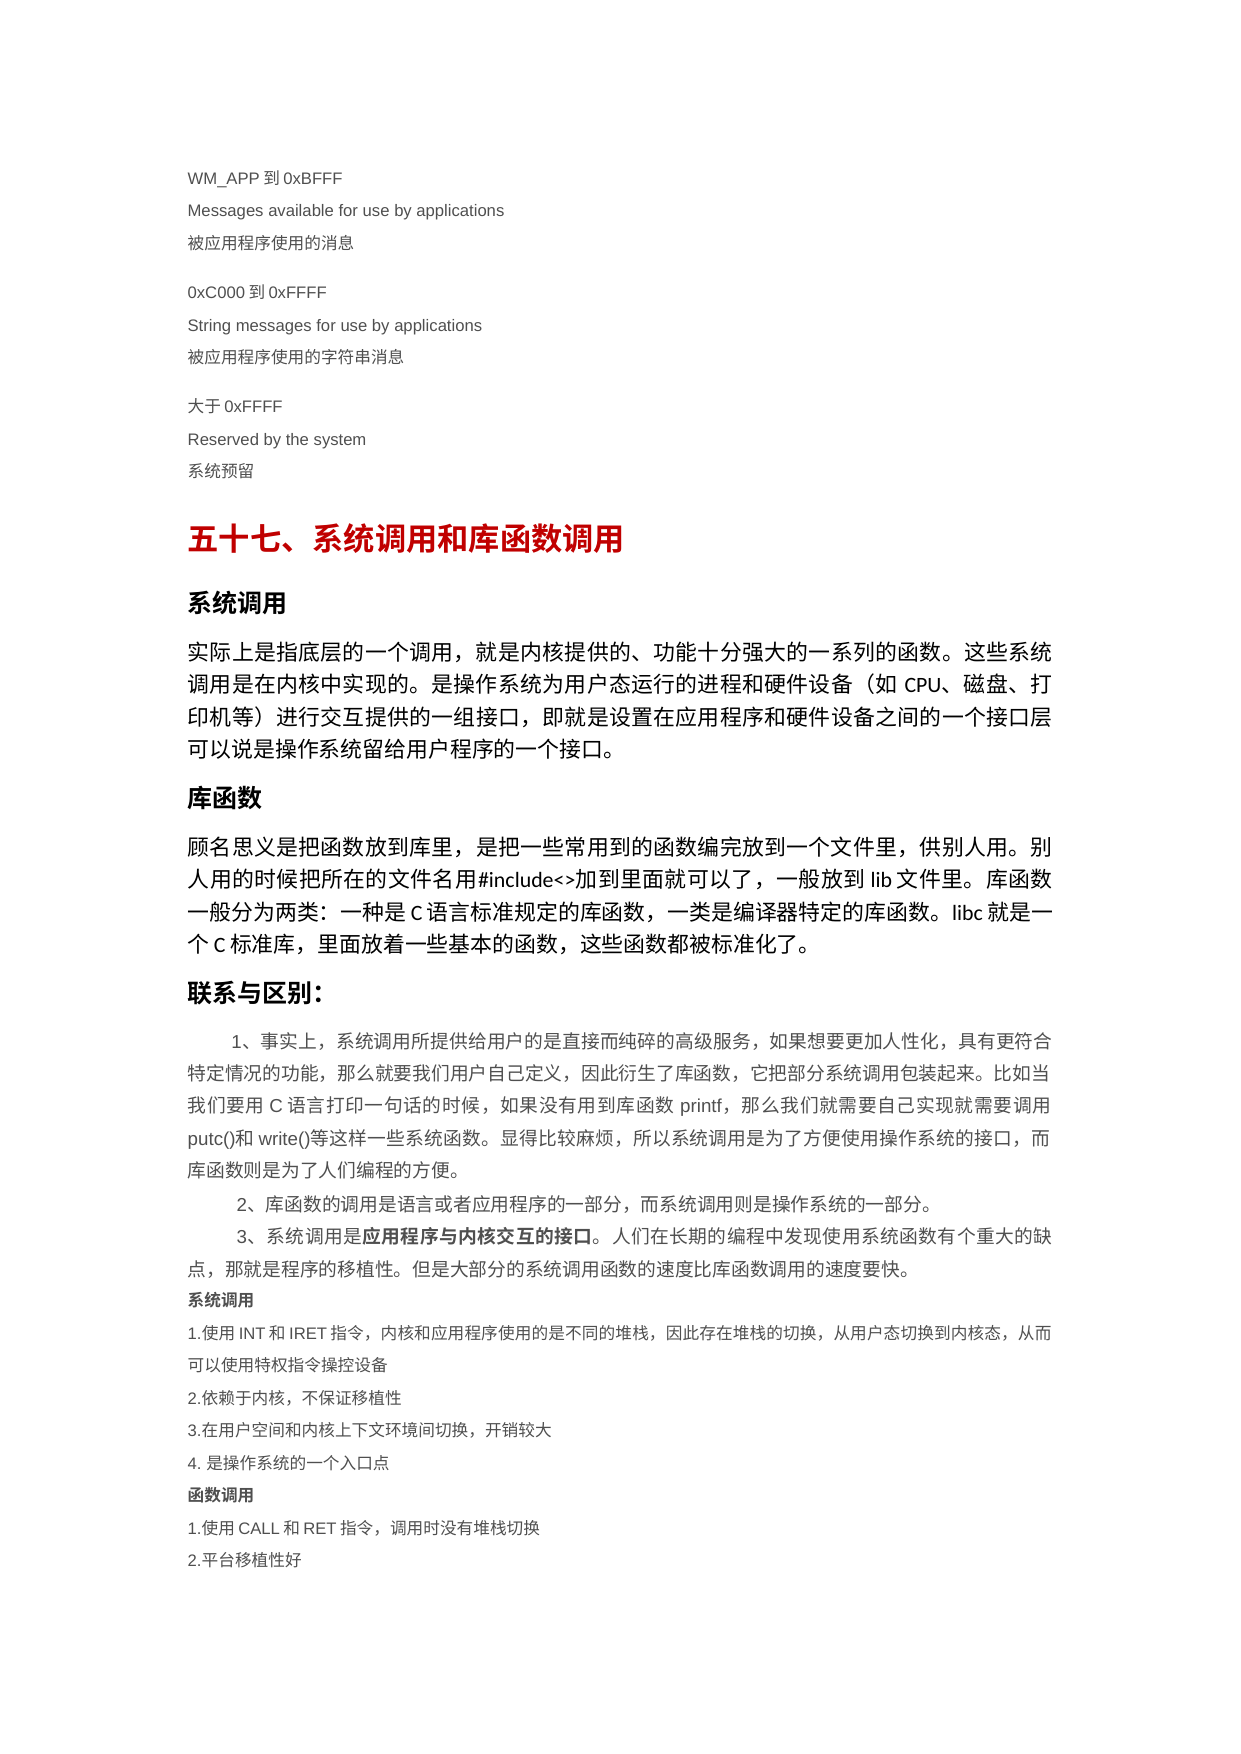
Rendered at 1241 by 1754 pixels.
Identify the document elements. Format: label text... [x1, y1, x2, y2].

subtitle 3、系统调用是应用程序与内核交互的接口。人们在长期的编程中发现使用系统函数有个重大的缺点，那就是程序的移植性。但是大部分的系统调用函数的速度比库函数调用的速度要快。 [187, 1219, 1053, 1284]
subtitle 库函数 [187, 764, 1053, 829]
text 顾名思义是把函数放到库里，是把一些常用到的函数编完放到一个文件里，供别人用。别人用的时候把所在的文件名用#include<>加到里面就可以了，一般放到lib文件里。库函数一般分为两类：一种是C语言标准规定的库函数，一类是编译器特定的库函数。libc就是一个C标准库，里面放着一些基本的函数，这些函数都被标准化了。 [187, 829, 1053, 959]
subtitle 联系与区别： [187, 959, 1053, 1024]
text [187, 1284, 1053, 1577]
subtitle 系统调用 [187, 569, 1053, 634]
text WM_APP到0xBFFF Messages available for use by applications 被应用程序使用的消息 [187, 162, 1053, 259]
text 大于0xFFFF Reserved by the system 系统预留 [187, 390, 1053, 488]
text 0xC000到0xFFFF String messages for use by applications 被应用程序使用的字符串消息 [187, 276, 1053, 374]
subtitle 2、库函数的调用是语言或者应用程序的一部分，而系统调用则是操作系统的一部分。 [187, 1187, 1053, 1219]
text 实际上是指底层的一个调用，就是内核提供的、功能十分强大的一系列的函数。这些系统调用是在内核中实现的。是操作系统为用户态运行的进程和硬件设备（如CPU、磁盘、打印机等）进行交互提供的一组接口，即就是设置在应用程序和硬件设备之间的一个接口层。可以说是操作系统留给用户程序的一个接口。 [187, 634, 1053, 764]
subtitle 1、事实上，系统调用所提供给用户的是直接而纯碎的高级服务，如果想要更加人性化，具有更符合特定情况的功能，那么就要我们用户自己定义，因此衍生了库函数，它把部分系统调用包装起来。比如当我们要用C语言打印一句话的时候，如果没有用到库函数printf，那么我们就需要自己实现就需要调用putc()和write()等这样一些系统函数。显得比较麻烦，所以系统调用是为了方便使用操作系统的接口，而库函数则是为了人们编程的方便。 [187, 1024, 1053, 1187]
subtitle 五十七、系统调用和库函数调用 [187, 504, 1053, 569]
